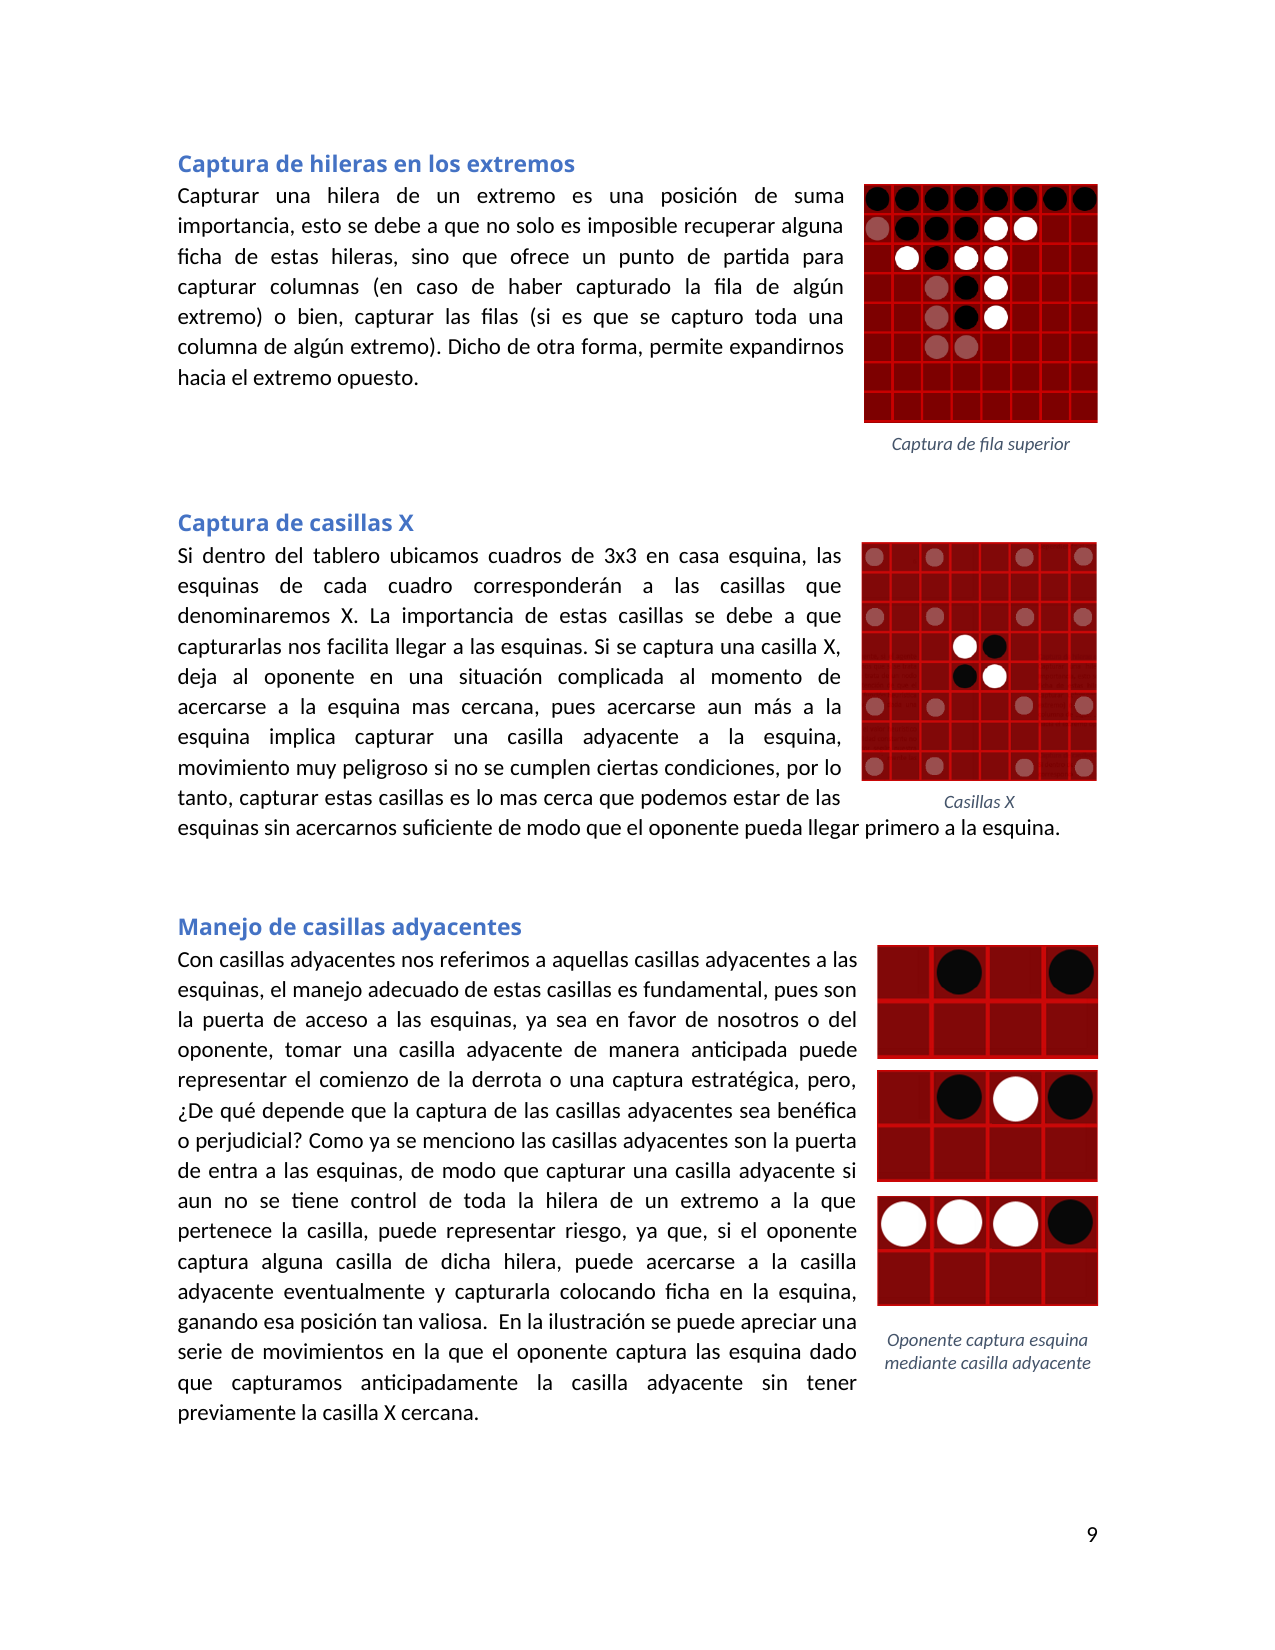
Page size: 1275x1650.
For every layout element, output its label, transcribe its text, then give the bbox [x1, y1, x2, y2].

picture [864, 183, 1098, 423]
text Si dentro del tablero ubicamos cuadros de 3x3 en casa esquina, las esquinas de cada cuadro corresponderán a las casillas que denominaremos X. La importancia de estas casillas se debe a que capturarlas nos facilita llegar a las esquinas. Si se captura una casilla X, deja al oponente en una situación complicada al momento de acercarse a la esquina mas cercana, pues acercarse aun más a la esquina implica capturar una casilla adyacente a la esquina, movimiento muy peligroso si no se cumplen ciertas condiciones, por lo tanto, capturar estas casillas es lo mas cerca que podemos estar de las esquinas sin acercarnos suficiente de modo que el oponente pueda llegar primero a la esquina. [177, 541, 1098, 841]
picture [877, 1070, 1098, 1182]
picture [877, 945, 1099, 1059]
text Con casillas adyacentes nos referimos a aquellas casillas adyacentes a las esquinas, el manejo adecuado de estas casillas es fundamental, pues son la puerta de acceso a las esquinas, ya sea en favor de nosotros o del oponente, tomar una casilla adyacente de manera anticipada puede representar el comienzo de la derrota o una captura estratégica, pero, ¿De qué depende que la captura de las casillas adyacentes sea benéfica o perjudicial? Como ya se menciono las casillas adyacentes son la puerta de entra a las esquinas, de modo que capturar una casilla adyacente si aun no se tiene control de toda la hilera de un extremo a la que pertenece la casilla, puede representar riesgo, ya que, si el oponente captura alguna casilla de dicha hilera, puede acercarse a la casilla adyacente eventualmente y capturarla colocando ficha en la esquina, ganando esa posición tan valiosa. En la ilustración se puede apreciar una serie de movimientos en la que el oponente captura las esquina dado que capturamos anticipadamente la casilla adyacente sin tener previamente la casilla X cercana. [177, 945, 1098, 1426]
picture [877, 1196, 1099, 1306]
picture [861, 542, 1097, 781]
subtitle Captura de hileras en los extremos [177, 148, 1098, 179]
subtitle Captura de casillas X [177, 507, 1098, 539]
subtitle Manejo de casillas adyacentes [177, 911, 1098, 942]
